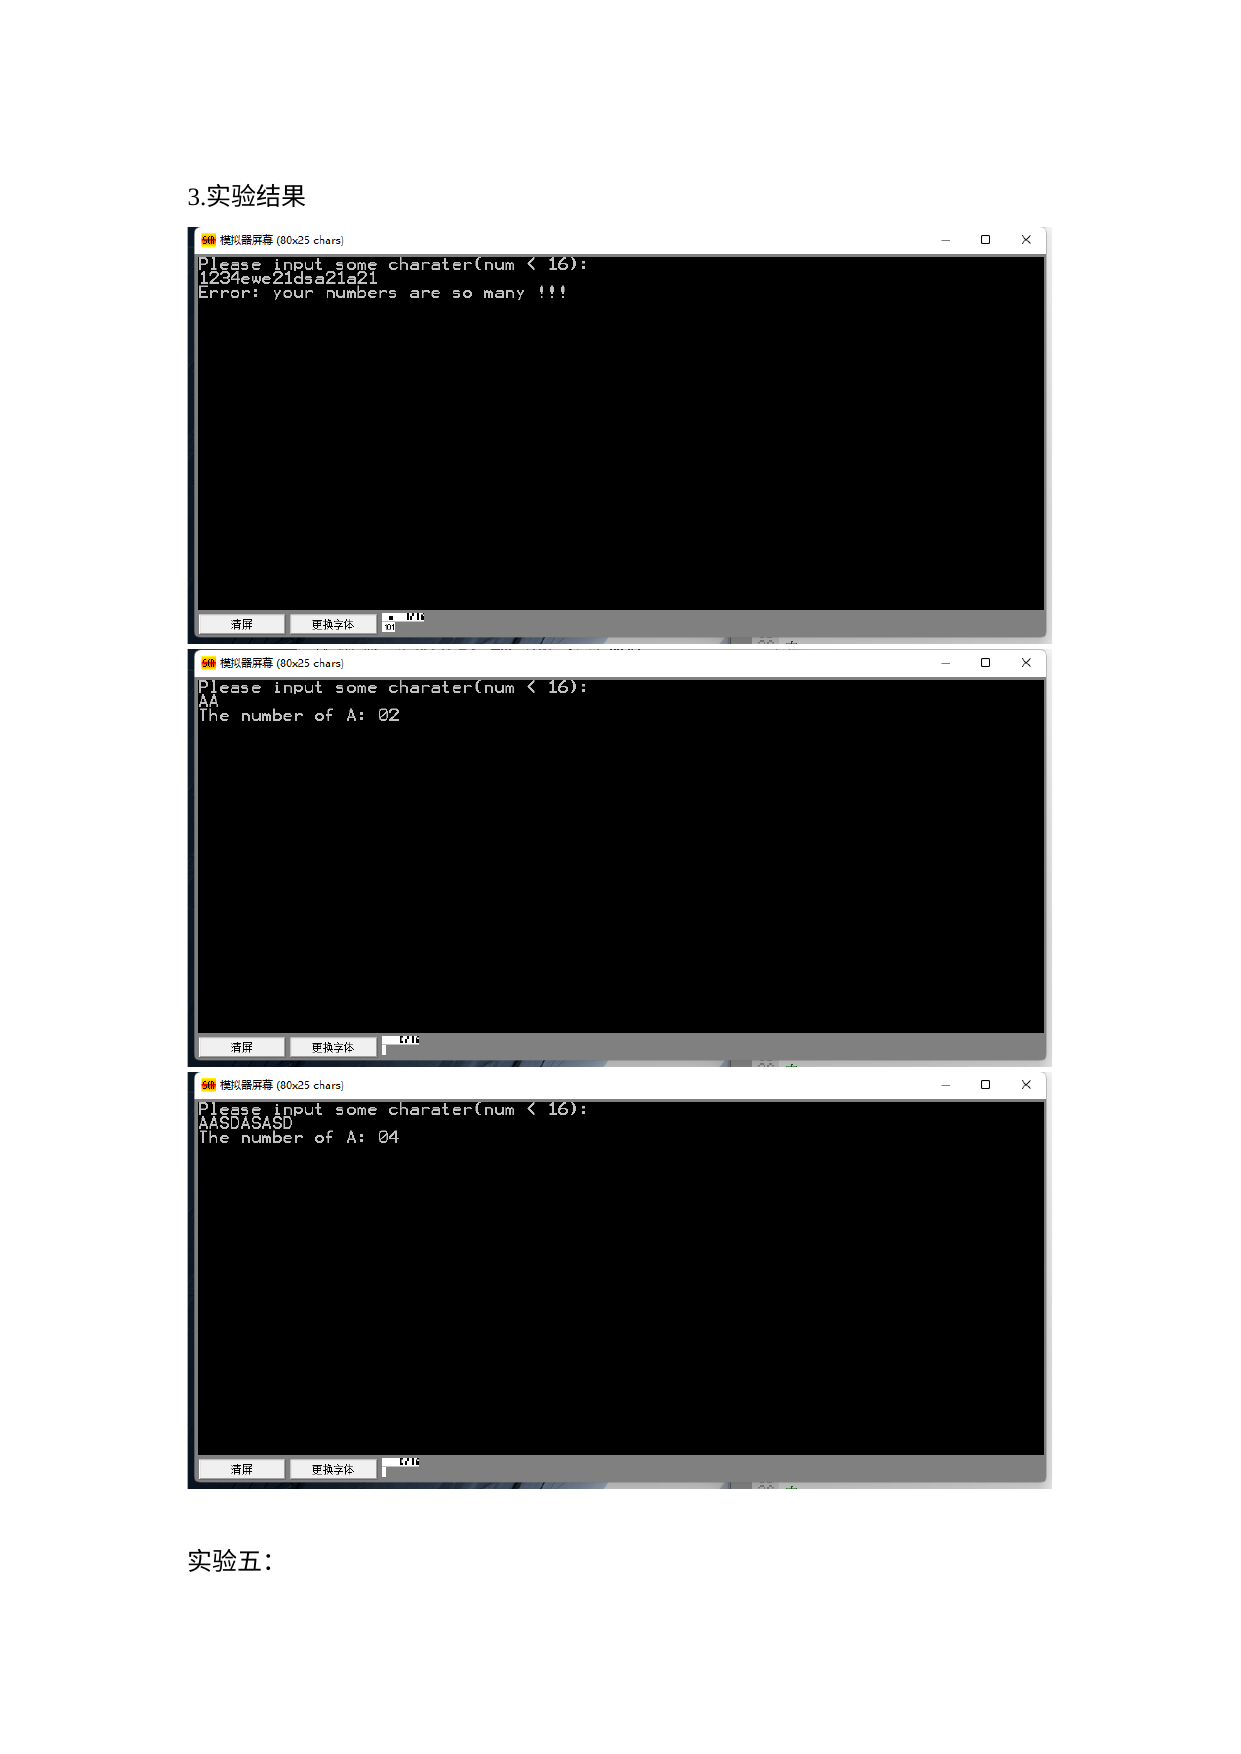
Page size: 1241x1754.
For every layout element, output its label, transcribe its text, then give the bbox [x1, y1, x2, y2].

picture [187, 1072, 1053, 1489]
text 实验五： [187, 1527, 1053, 1592]
text 3.实验结果 [187, 162, 1053, 227]
picture [187, 649, 1053, 1067]
picture [187, 227, 1053, 644]
